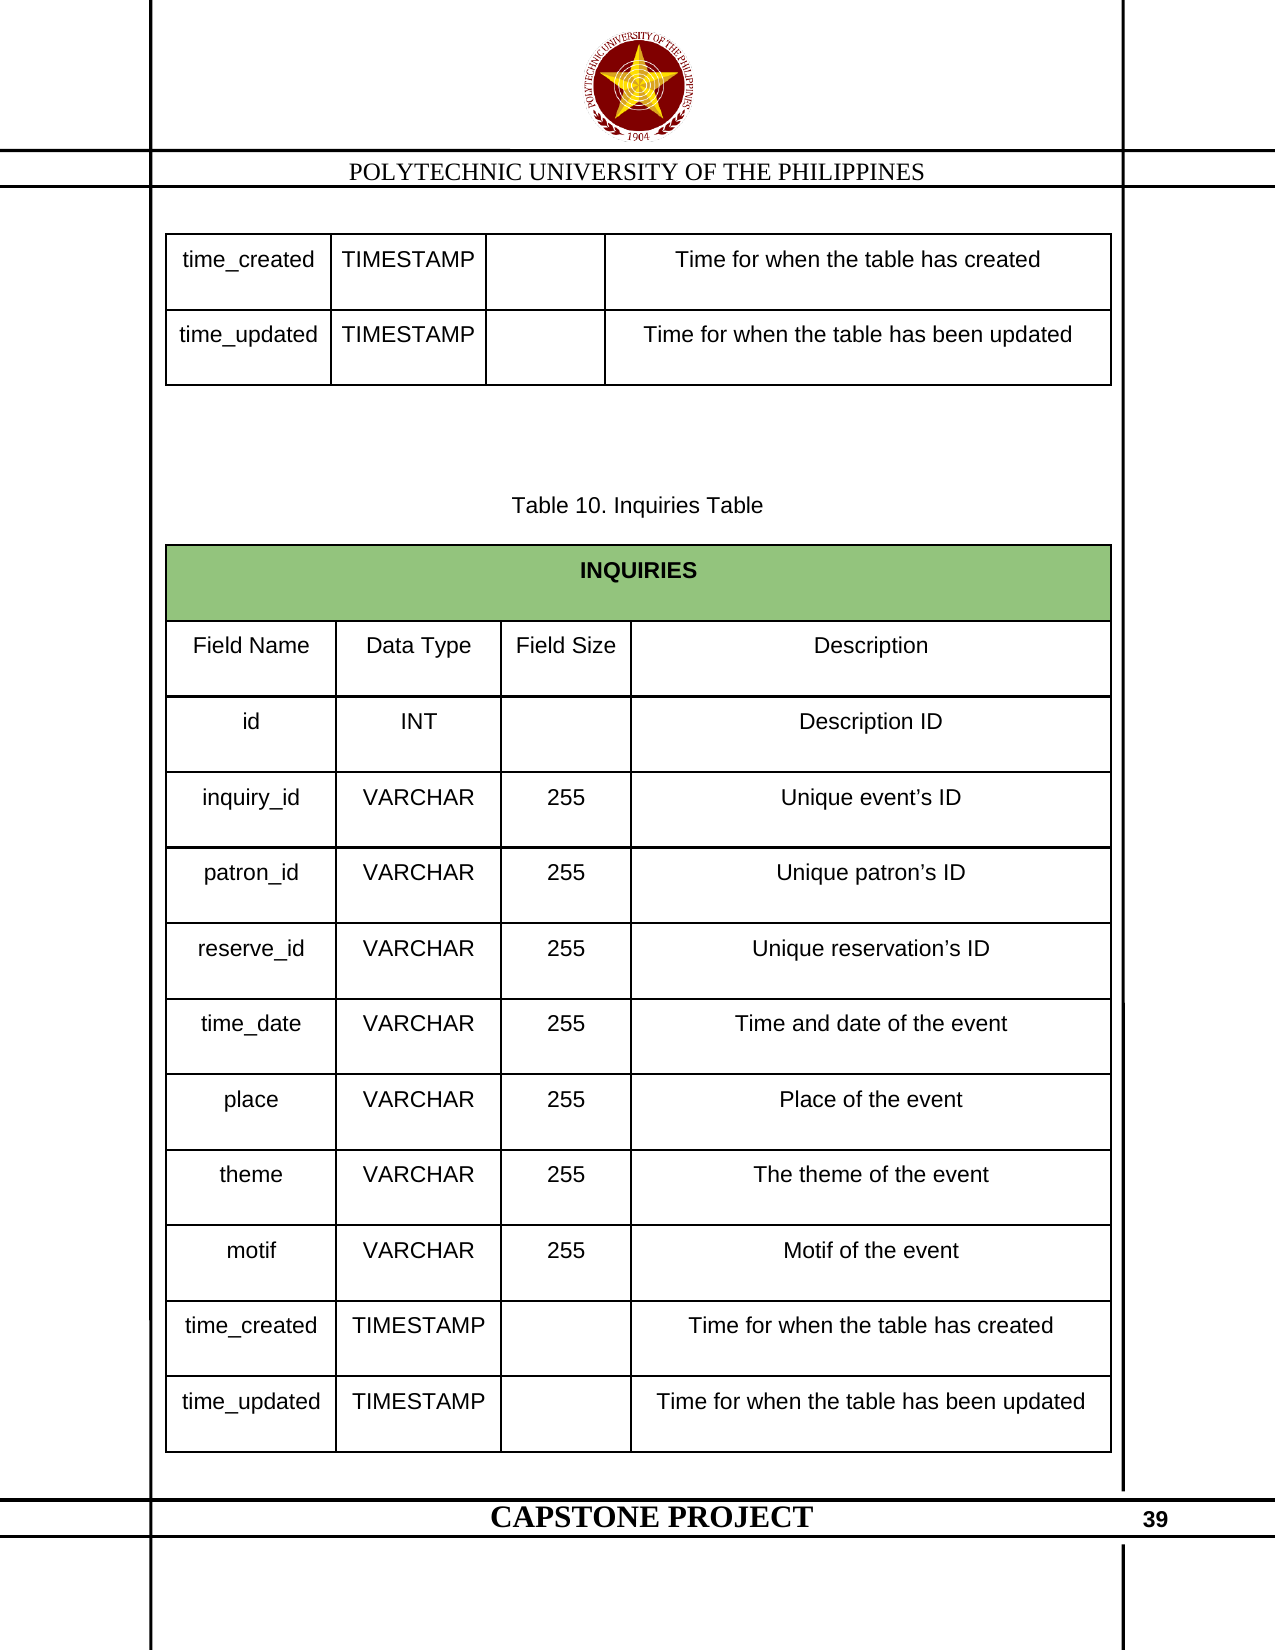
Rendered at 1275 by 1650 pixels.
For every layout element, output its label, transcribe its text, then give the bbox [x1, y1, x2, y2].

table_cell VARCHAR [337, 1000, 500, 1073]
table_cell 255 [502, 773, 630, 846]
table_cell INT [337, 698, 500, 771]
table_cell Unique event’s ID [632, 773, 1110, 846]
table_header INQUIRIES [167, 546, 1110, 620]
table_cell Unique patron’s ID [632, 849, 1110, 922]
table_cell Motif of the event [632, 1226, 1110, 1299]
table_cell time_date [167, 1000, 335, 1073]
table_cell VARCHAR [337, 924, 500, 997]
table_cell Data Type [337, 622, 500, 695]
table_cell VARCHAR [337, 1075, 500, 1148]
table_cell 255 [502, 1075, 630, 1148]
text Table 10. Inquiries Table [165, 492, 1110, 518]
table_cell patron_id [167, 849, 335, 922]
table_cell 255 [502, 1151, 630, 1224]
table_cell inquiry_id [167, 773, 335, 846]
table_cell TIMESTAMP [332, 235, 485, 309]
table_cell [487, 311, 604, 384]
table_cell reserve_id [167, 924, 335, 997]
table_cell VARCHAR [337, 1151, 500, 1224]
table_cell Time for when the table has created [632, 1302, 1110, 1375]
table_cell VARCHAR [337, 1226, 500, 1299]
table_cell Description ID [632, 698, 1110, 771]
table_cell TIMESTAMP [332, 311, 485, 384]
table_cell id [167, 698, 335, 771]
table_cell Place of the event [632, 1075, 1110, 1148]
table_cell TIMESTAMP [337, 1302, 500, 1375]
table_cell 255 [502, 1226, 630, 1299]
table_cell [502, 1377, 630, 1451]
table_cell motif [167, 1226, 335, 1299]
table_cell [502, 1302, 630, 1375]
table_cell Description [632, 622, 1110, 695]
table_cell [487, 235, 604, 309]
table_cell time_updated [167, 1377, 335, 1451]
table_cell time_created [167, 235, 330, 309]
table_cell 255 [502, 1000, 630, 1073]
table_cell The theme of the event [632, 1151, 1110, 1224]
table_cell time_updated [167, 311, 330, 384]
table_cell Time and date of the event [632, 1000, 1110, 1073]
table_cell theme [167, 1151, 335, 1224]
picture [582, 31, 694, 142]
table_cell Time for when the table has been updated [632, 1377, 1110, 1451]
table_cell 255 [502, 924, 630, 997]
table_cell time_created [167, 1302, 335, 1375]
table_cell Time for when the table has been updated [606, 311, 1110, 384]
table_cell Unique reservation’s ID [632, 924, 1110, 997]
table_cell VARCHAR [337, 773, 500, 846]
table_cell Field Name [167, 622, 335, 695]
table_cell TIMESTAMP [337, 1377, 500, 1451]
table_cell Field Size [502, 622, 630, 695]
table_cell [502, 698, 630, 771]
table_cell 255 [502, 849, 630, 922]
table_cell VARCHAR [337, 849, 500, 922]
table_cell place [167, 1075, 335, 1148]
table_cell Time for when the table has created [606, 235, 1110, 309]
